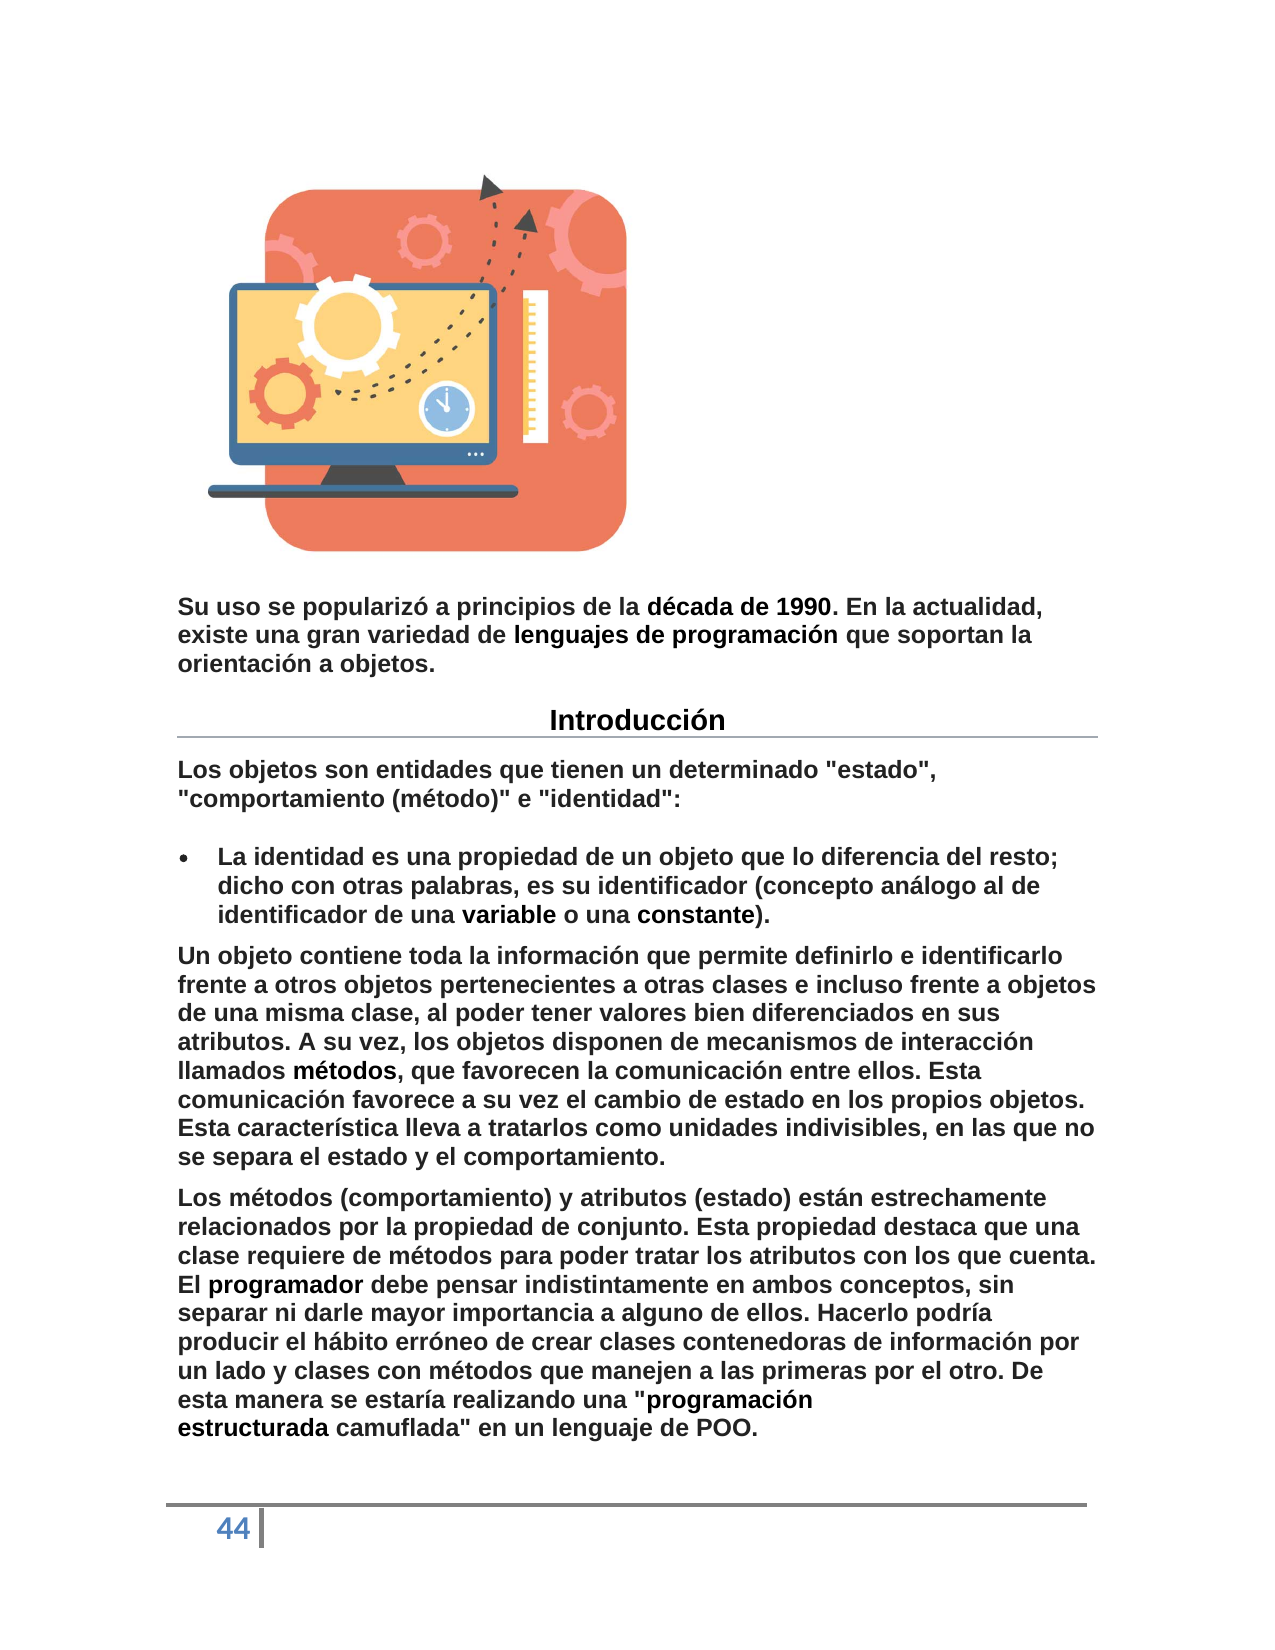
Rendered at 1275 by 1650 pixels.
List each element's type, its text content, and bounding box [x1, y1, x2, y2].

text Un objeto contiene toda la información que permite definirlo e identificarlo frente a otros objetos pertenecientes a otras clases e incluso frente a objetos de una misma clase, al poder tener valores bien diferenciados en sus atributos. A su vez, los objetos disponen de mecanismos de interacción llamados métodos, que favorecen la comunicación entre ellos. Esta comunicación favorece a su vez el cambio de estado en los propios objetos. Esta característica lleva a tratarlos como unidades indivisibles, en las que no se separa el estado y el comportamiento. [177, 941, 1098, 1171]
subtitle Introducción [177, 703, 1098, 736]
text Los objetos son entidades que tienen un determinado "estado", "comportamiento (método)" e "identidad": [177, 755, 1098, 813]
picture [177, 147, 657, 579]
text Los métodos (comportamiento) y atributos (estado) están estrechamente relacionados por la propiedad de conjunto. Esta propiedad destaca que una clase requiere de métodos para poder tratar los atributos con los que cuenta. El programador debe pensar indistintamente en ambos conceptos, sin separar ni darle mayor importancia a alguno de ellos. Hacerlo podría producir el hábito erróneo de crear clases contenedoras de información por un lado y clases con métodos que manejen a las primeras por el otro. De esta manera se estaría realizando una "programación estructurada camuflada" en un lenguaje de POO. [177, 1183, 1098, 1442]
text Su uso se popularizó a principios de la década de 1990. En la actualidad, existe una gran variedad de lenguajes de programación que soportan la orientación a objetos. [177, 592, 1098, 678]
list La identidad es una propiedad de un objeto que lo diferencia del resto; dicho con otras palabras, es su identificador (concepto análogo al de identificador de una variable o una constante). [180, 842, 1098, 928]
